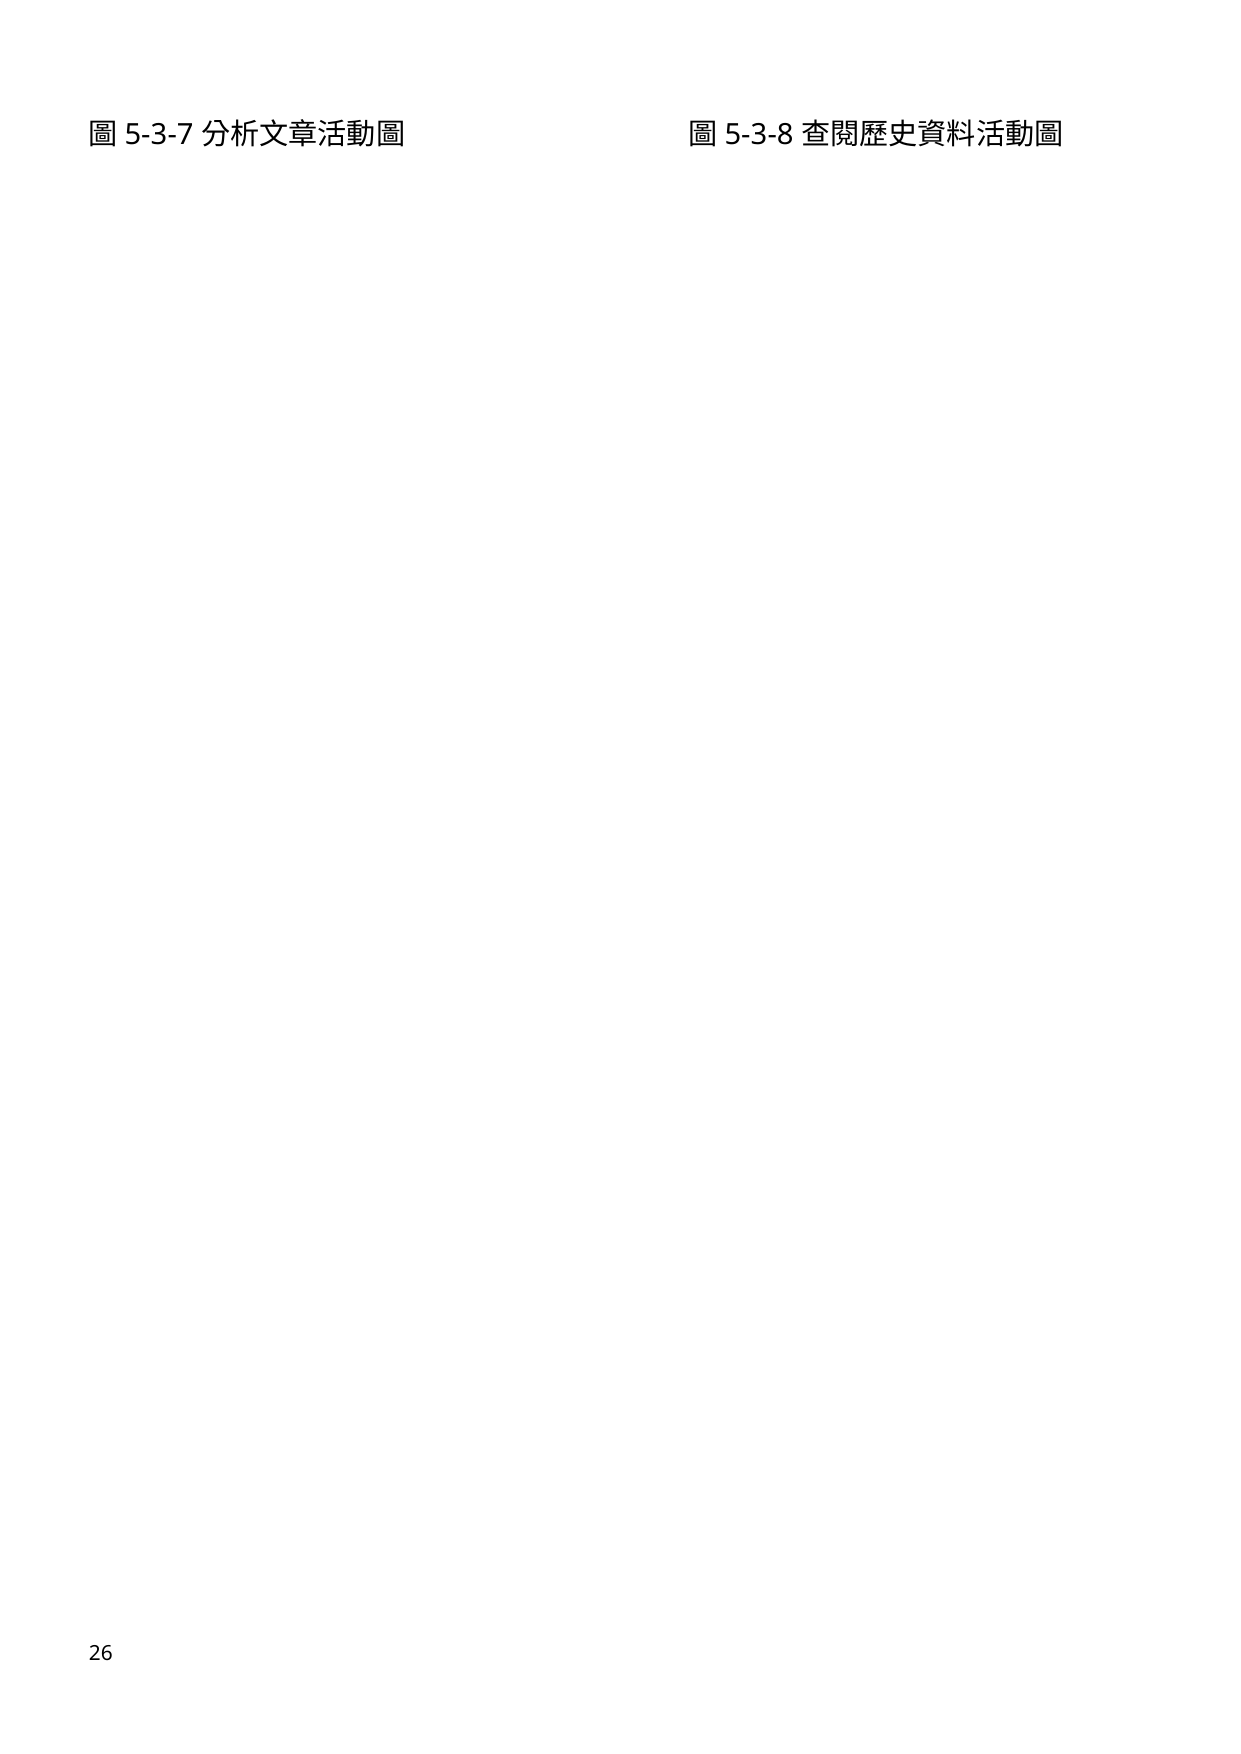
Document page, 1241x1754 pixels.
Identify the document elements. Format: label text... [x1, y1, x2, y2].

text 圖 5-3-7 分析文章活動圖 圖 5-3-8 查閱歷史資料活動圖 [89, 94, 1152, 169]
